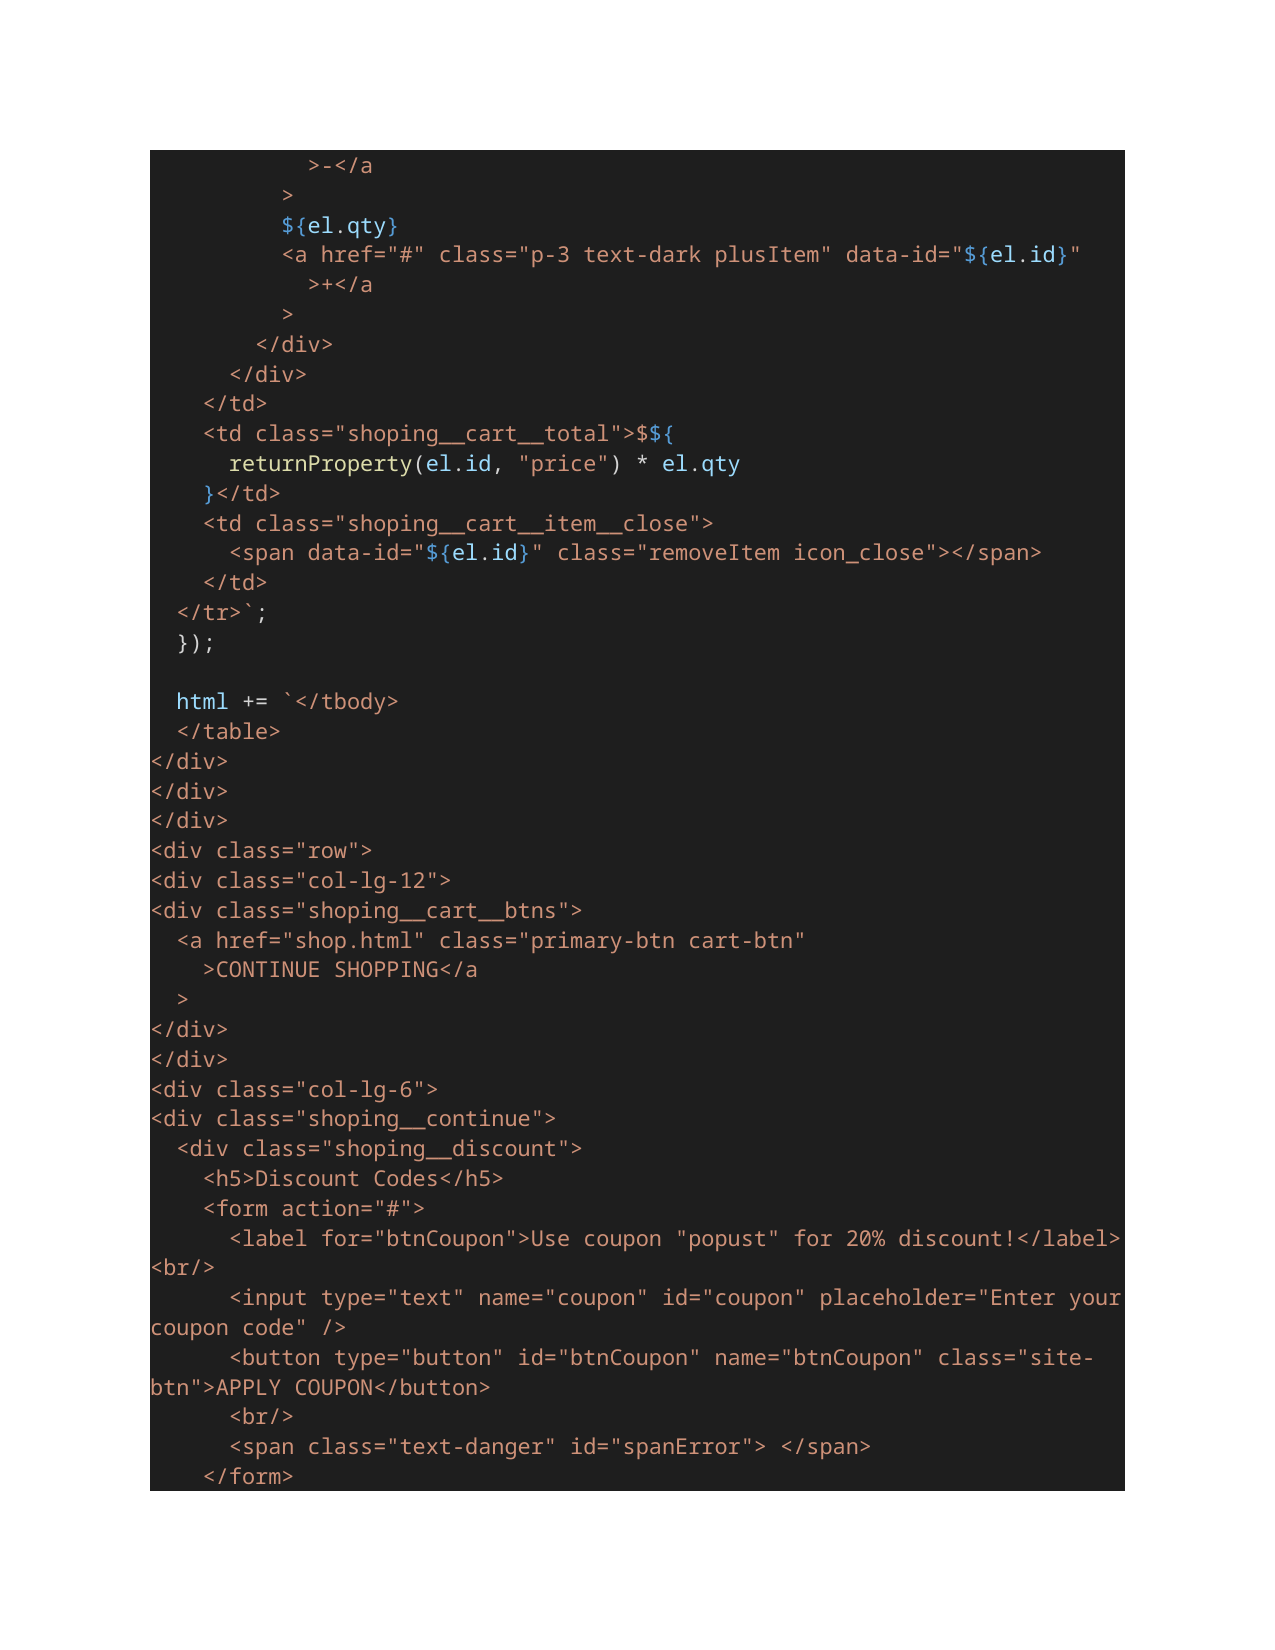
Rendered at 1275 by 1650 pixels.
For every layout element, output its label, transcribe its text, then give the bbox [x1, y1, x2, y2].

text <div class="row"> [150, 835, 1125, 865]
text <input type="text" name="coupon" id="coupon" placeholder="Enter your coupon code" /> [150, 1282, 1125, 1342]
text <a href="#" class="p-3 text-dark plusItem" data-id="${el.id}" [150, 239, 1125, 269]
text <h5>Discount Codes</h5> [150, 1163, 1125, 1193]
text <span class="text-danger" id="spanError"> </span> [150, 1431, 1125, 1461]
text </div> [150, 1014, 1125, 1044]
text </table> [150, 716, 1125, 746]
text <button type="button" id="btnCoupon" name="btnCoupon" class="site-btn">APPLY COUPON</button> [150, 1342, 1125, 1401]
text <a href="shop.html" class="primary-btn cart-btn" [150, 924, 1125, 954]
text <div class="shoping__cart__btns"> [150, 895, 1125, 924]
text </div> [150, 329, 1125, 358]
text </div> [150, 805, 1125, 835]
text </div> [150, 358, 1125, 388]
text > [150, 984, 1125, 1014]
text }</td> [150, 478, 1125, 507]
text > [150, 180, 1125, 209]
text </tr>`; [150, 597, 1125, 627]
text }); [150, 627, 1125, 656]
text </div> [150, 746, 1125, 776]
text <label for="btnCoupon">Use coupon "popust" for 20% discount!</label> <br/> [150, 1222, 1125, 1282]
text <div class="shoping__continue"> [150, 1103, 1125, 1133]
text <td class="shoping__cart__total">$${ [150, 418, 1125, 448]
text </div> [150, 776, 1125, 805]
text </td> [150, 567, 1125, 597]
text </td> [150, 388, 1125, 418]
text <div class="col-lg-12"> [150, 865, 1125, 895]
text </div> [150, 1044, 1125, 1073]
text returnProperty(el.id, "price") * el.qty [150, 448, 1125, 478]
text > [150, 299, 1125, 329]
text >-</a [150, 150, 1125, 180]
text >CONTINUE SHOPPING</a [150, 954, 1125, 984]
text ${el.qty} [150, 209, 1125, 239]
text >+</a [150, 269, 1125, 299]
text html += `</tbody> [150, 686, 1125, 716]
text <span data-id="${el.id}" class="removeItem icon_close"></span> [150, 537, 1125, 567]
text <div class="col-lg-6"> [150, 1073, 1125, 1103]
text <div class="shoping__discount"> [150, 1133, 1125, 1163]
text <form action="#"> [150, 1193, 1125, 1222]
text <br/> [150, 1401, 1125, 1431]
text <td class="shoping__cart__item__close"> [150, 507, 1125, 537]
text </form> [150, 1461, 1125, 1491]
